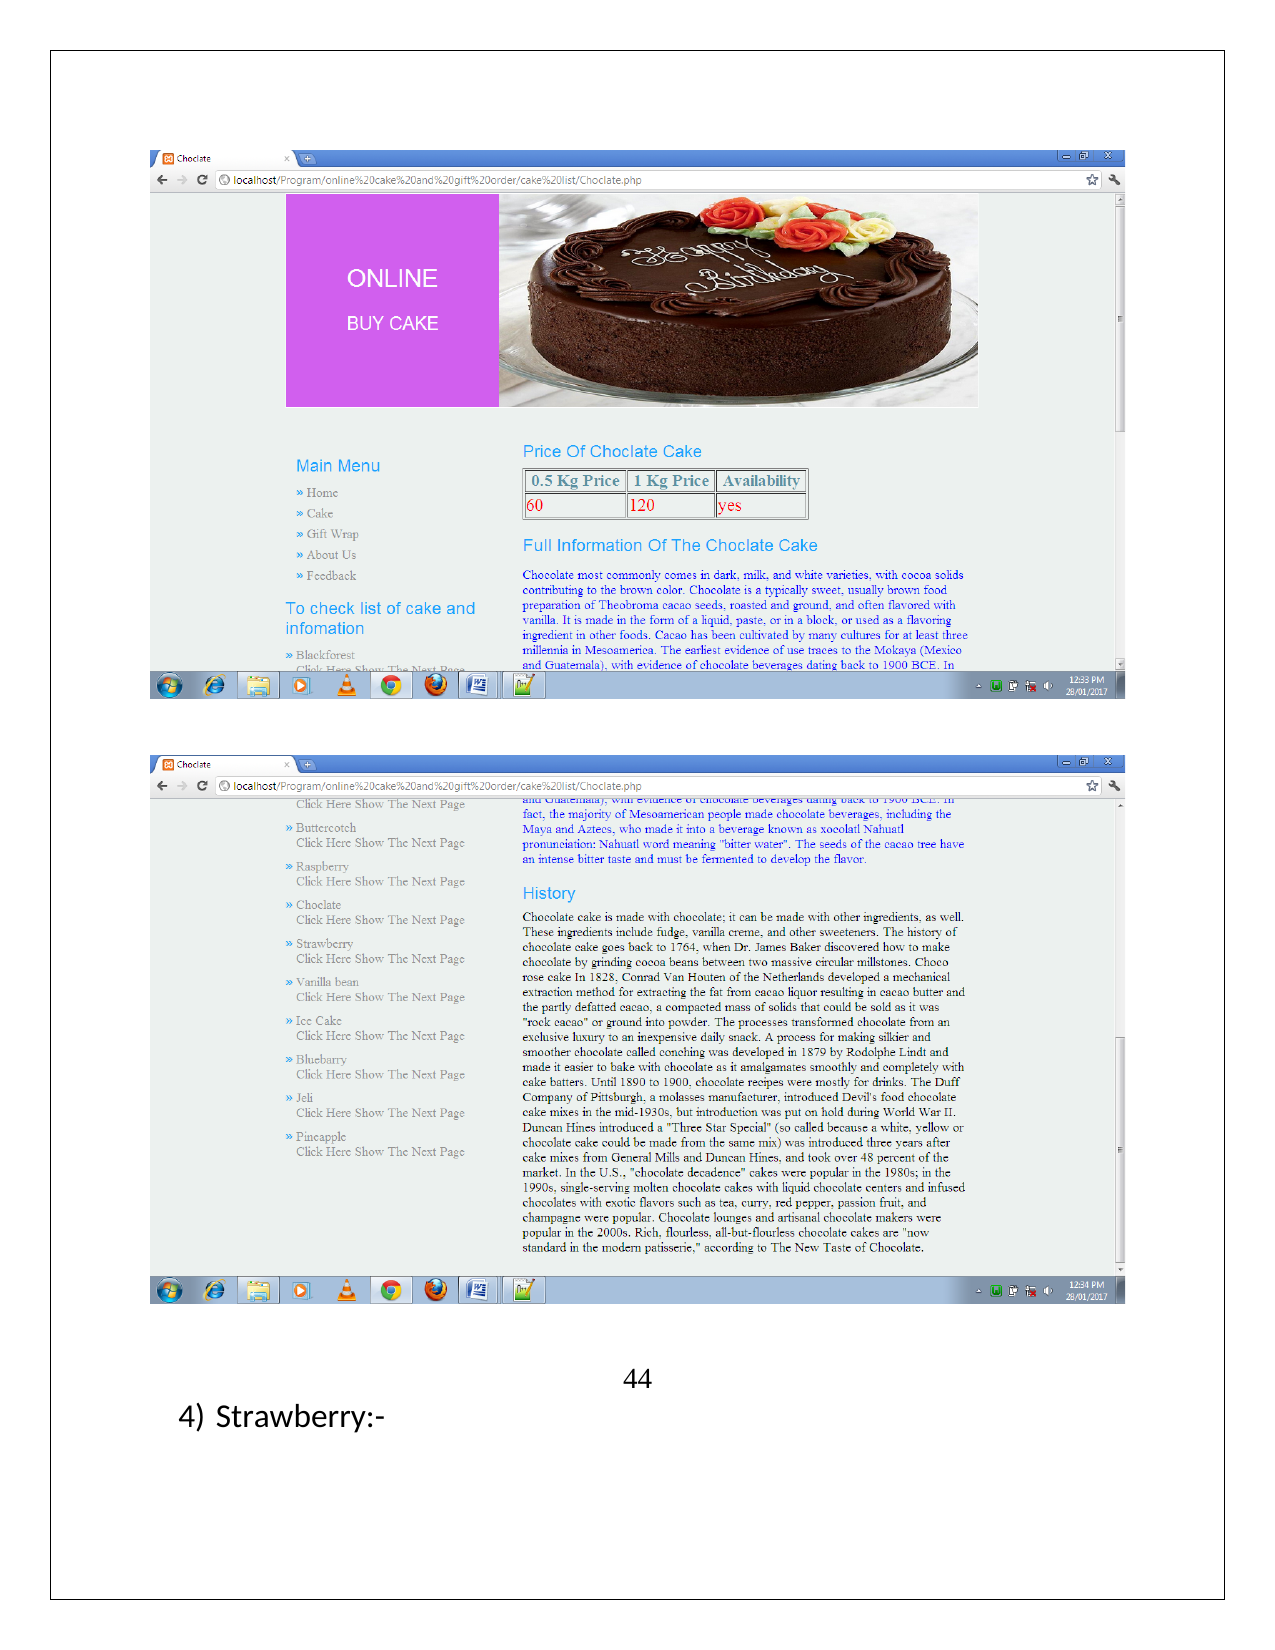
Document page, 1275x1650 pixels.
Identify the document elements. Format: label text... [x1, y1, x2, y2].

picture [150, 150, 1125, 699]
text 44 [150, 1361, 1125, 1395]
list Strawberry:- [178, 1395, 1125, 1436]
picture [150, 755, 1125, 1304]
